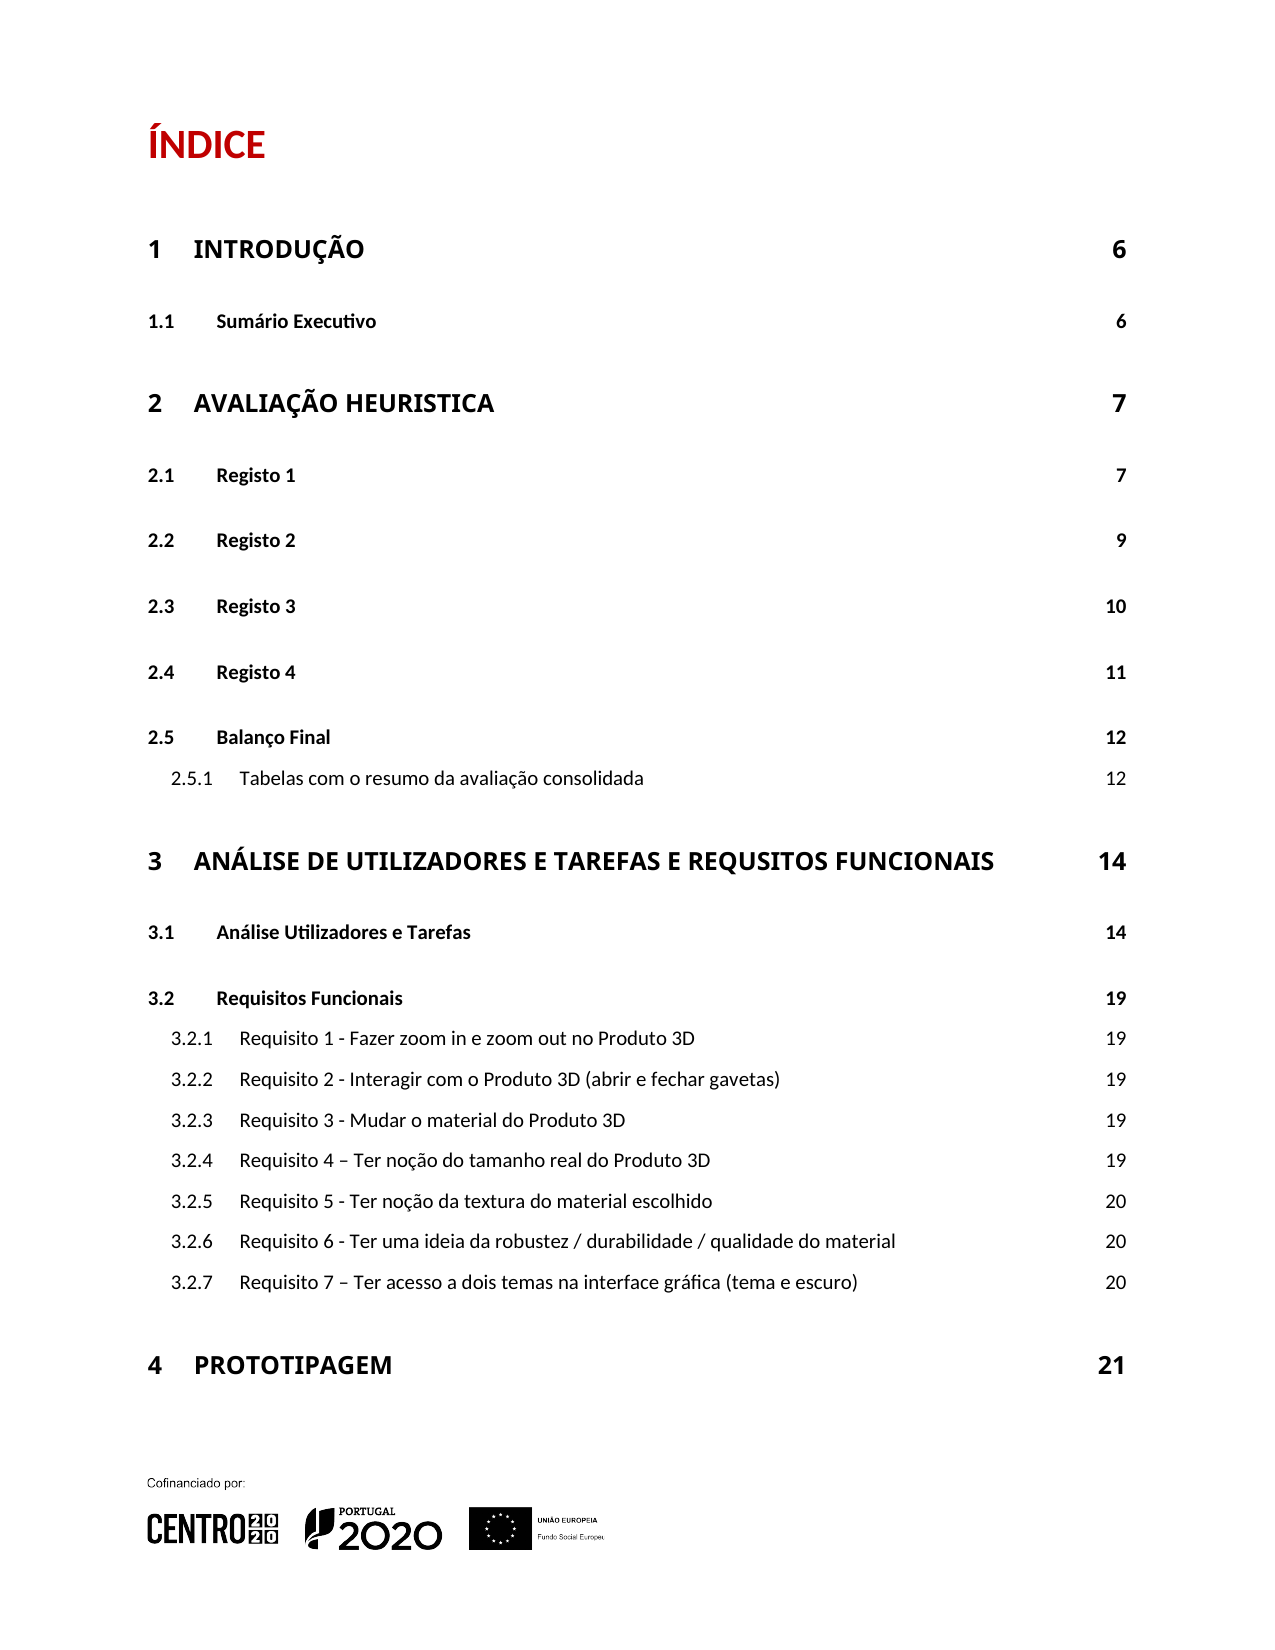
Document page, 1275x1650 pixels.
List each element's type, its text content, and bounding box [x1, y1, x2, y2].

text 2 Avaliação Heuristica 7 [148, 386, 1127, 420]
text 3.2.2 Requisito 2 - Interagir com o Produto 3D (abrir e fechar gavetas) 19 [171, 1066, 1127, 1092]
text 2.5 Balanço Final 12 [148, 724, 1127, 750]
picture [147, 1478, 605, 1550]
text 3.2.5 Requisito 5 - Ter noção da textura do material escolhido 20 [171, 1188, 1127, 1213]
text 3.1 Análise Utilizadores e Tarefas 14 [148, 919, 1127, 945]
text 3.2.3 Requisito 3 - Mudar o material do Produto 3D 19 [171, 1107, 1127, 1132]
text 3.2.1 Requisito 1 - Fazer zoom in e zoom out no Produto 3D 19 [171, 1026, 1127, 1051]
text 1.1 Sumário Executivo 6 [148, 308, 1127, 333]
text 3.2.6 Requisito 6 - Ter uma ideia da robustez / durabilidade / qualidade do material 20 [171, 1229, 1127, 1254]
text 4 Prototipagem 21 [148, 1347, 1127, 1382]
text 1 Introdução 6 [148, 232, 1127, 266]
text Índice [148, 118, 1127, 169]
text 2.5.1 Tabelas com o resumo da avaliação consolidada 12 [171, 765, 1127, 791]
text 3 Análise de utilizadores e tarefas e requsitos funcionais 14 [148, 843, 1127, 877]
text 2.2 Registo 2 9 [148, 528, 1127, 553]
text 3.2 Requisitos Funcionais 19 [148, 985, 1127, 1010]
text 2.1 Registo 1 7 [148, 462, 1127, 487]
text 3.2.7 Requisito 7 – Ter acesso a dois temas na interface gráfica (tema e escuro) 20 [171, 1269, 1127, 1295]
text 2.3 Registo 3 10 [148, 593, 1127, 619]
text 3.2.4 Requisito 4 – Ter noção do tamanho real do Produto 3D 19 [171, 1147, 1127, 1173]
text 2.4 Registo 4 11 [148, 659, 1127, 684]
